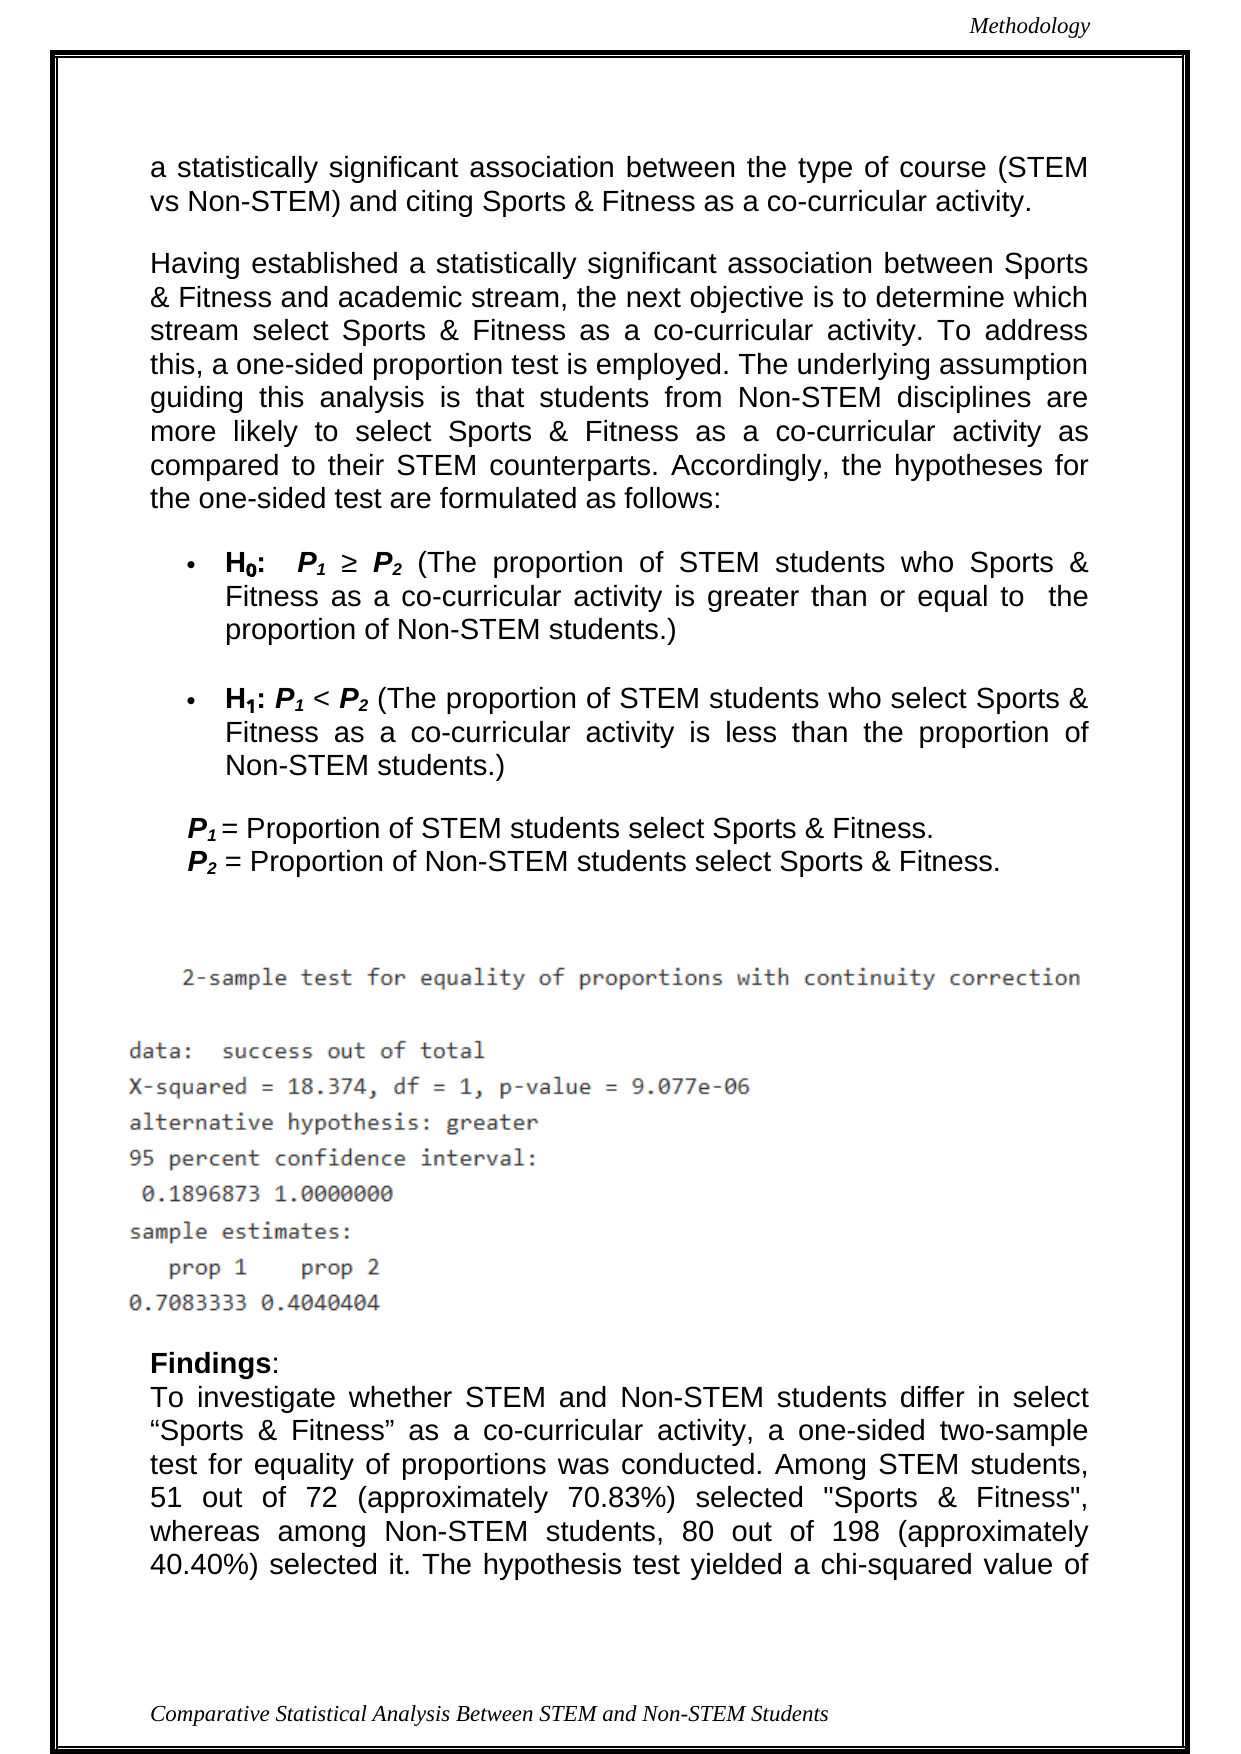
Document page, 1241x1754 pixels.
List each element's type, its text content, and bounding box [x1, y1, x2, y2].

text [150, 1346, 1090, 1581]
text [150, 150, 1090, 217]
text P2 = Proportion of Non-STEM students select Sports & Fitness. [187, 844, 1090, 878]
list H₁: P1 < P2 (The proportion of STEM students who select Sports & Fitness as a co-curricular activity is less than the proportion of Non-STEM students.) [187, 679, 1090, 782]
picture [125, 923, 1154, 1323]
list H₀: P1 ≥ P2 (The proportion of STEM students who Sports & Fitness as a co-curricular activity is greater than or equal to the proportion of Non-STEM students.) [187, 544, 1090, 646]
text P1 = Proportion of STEM students select Sports & Fitness. [187, 811, 1090, 844]
text Having established a statistically significant association between Sports & Fitness and academic stream, the next objective is to determine which stream select Sports & Fitness as a co-curricular activity. To address this, a one-sided proportion test is employed. The underlying assumption guiding this analysis is that students from Non-STEM disciplines are more likely to select Sports & Fitness as a co-curricular activity as compared to their STEM counterparts. Accordingly, the hypotheses for the one-sided test are formulated as follows: [150, 246, 1090, 514]
